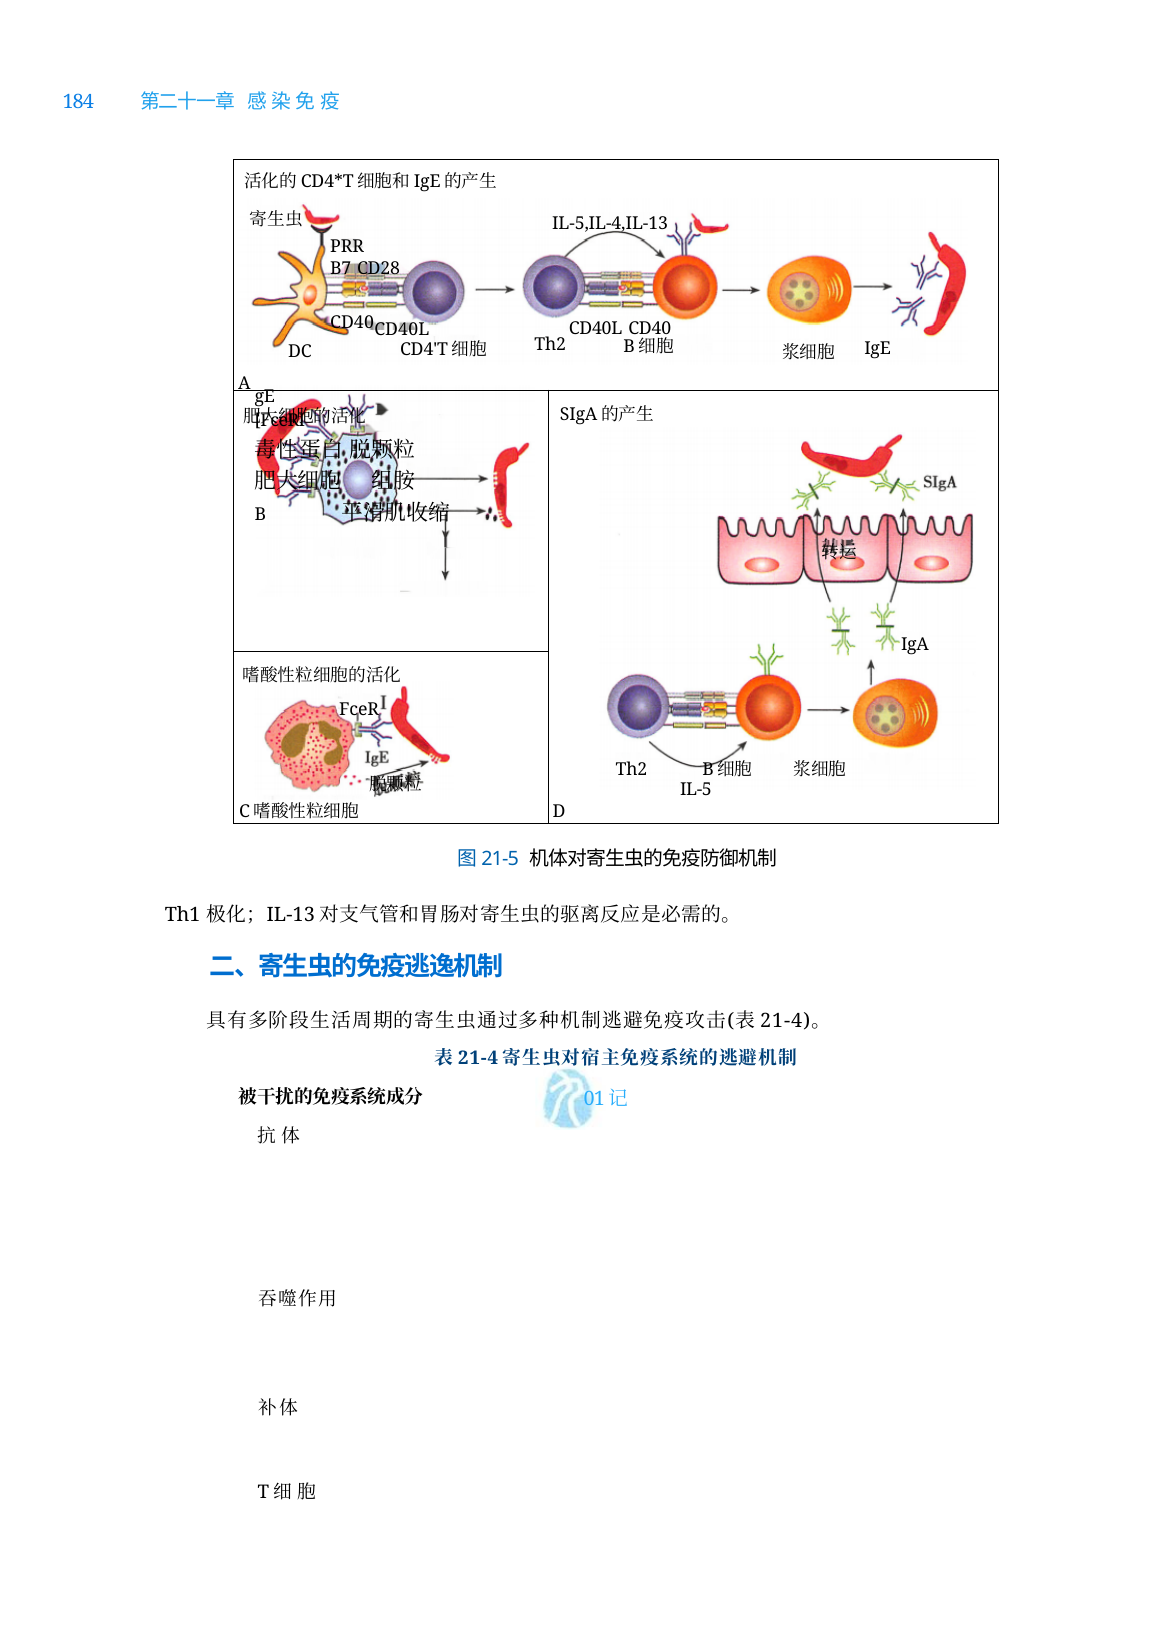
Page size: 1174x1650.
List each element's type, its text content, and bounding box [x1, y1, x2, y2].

text 184 第二十一章 感 染 免 疫 [62, 87, 1027, 113]
text 补体 [258, 1395, 525, 1419]
text 01记 [583, 1084, 1027, 1111]
table_cell 嗜酸性粒细胞的活化 FceR 脱颗粒 C嗜酸性粒细胞 [234, 652, 548, 823]
text 抗 体 [257, 1123, 525, 1147]
table_cell D [549, 425, 579, 823]
picture [535, 1069, 607, 1130]
table_cell IL-5,IL-4,IL-13 PRR B7 CD28 [318, 198, 998, 292]
text 二、寄生虫的免疫逃逸机制 [209, 947, 1027, 982]
text 吞噬作用 [258, 1286, 525, 1310]
table_header 活化的CD4*T细胞和IgE的产生 [234, 160, 998, 198]
text 被干扰的免疫系统成分 [239, 1084, 525, 1108]
text Th1 极化；IL-13对支气管和胃肠对寄生虫的驱离反应是必需的。 [164, 900, 1027, 926]
text 具有多阶段生活周期的寄生虫通过多种机制逃避免疫攻击(表21-4)。 [206, 1006, 1027, 1032]
text T 细 胞 [257, 1479, 525, 1503]
picture [236, 292, 969, 365]
text 表21-4寄生虫对宿主免疫系统的逃避机制 [434, 1045, 1027, 1069]
table_cell A [234, 365, 998, 389]
text 图21-5 机体对寄生虫的免疫防御机制 [457, 844, 1027, 871]
table_cell 浆细胞 IgE [745, 292, 998, 364]
table_cell SIgA的产生 [549, 391, 998, 425]
table_cell CD40CD40L CD4'T细胞 [318, 292, 524, 364]
table_cell 转运 IgA Th2 B细胞 浆细胞 IL-5 [580, 425, 998, 823]
table_cell DC [234, 292, 318, 364]
table_cell 寄生虫 [234, 198, 318, 292]
table_cell CD40L CD40 Th2 B细胞 [524, 292, 744, 364]
table_cell 肥大细胞的活化 [234, 391, 548, 651]
